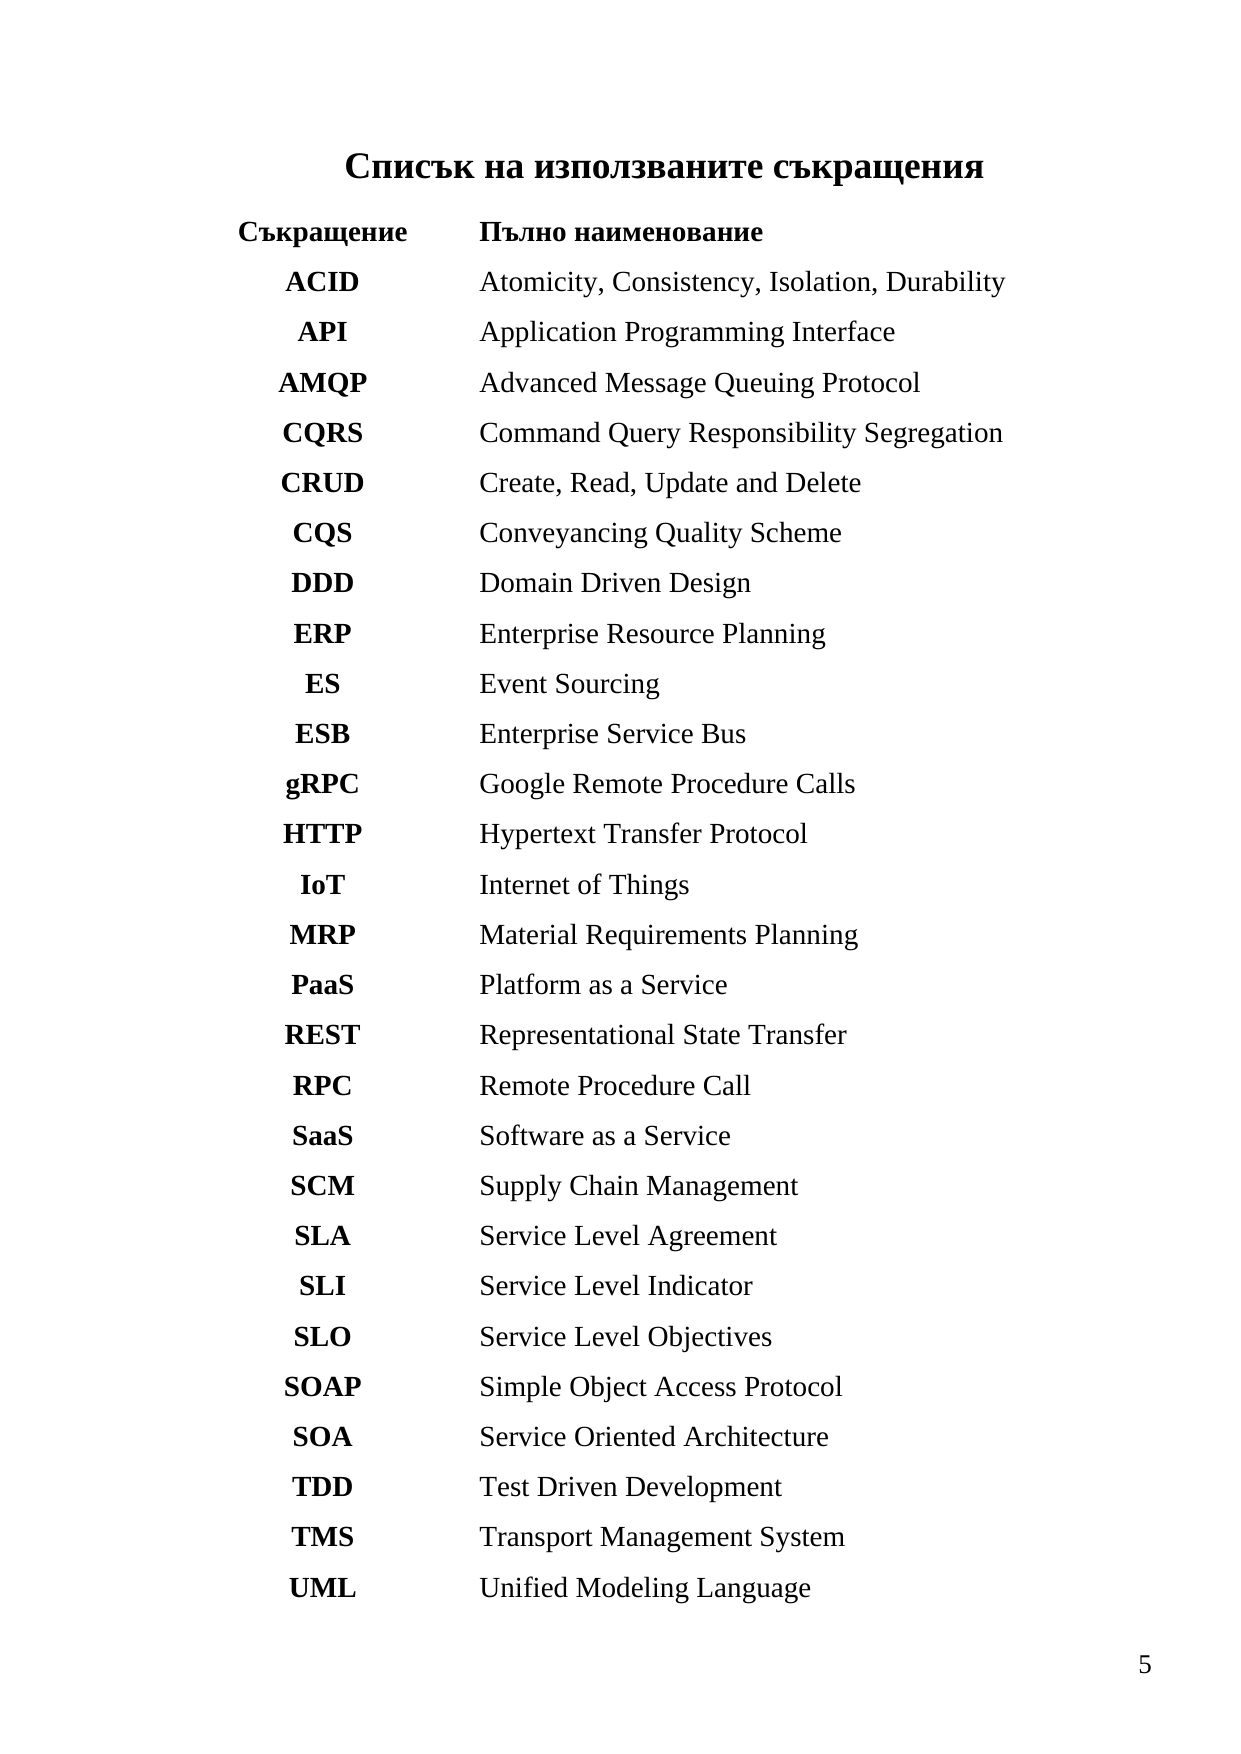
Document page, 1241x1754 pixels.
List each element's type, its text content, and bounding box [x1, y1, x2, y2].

table_cell TDD [177, 1469, 468, 1519]
table_cell Internet of Things [468, 867, 1049, 917]
table_cell Service Level Agreement [468, 1218, 1049, 1268]
table_cell Supply Chain Management [468, 1168, 1049, 1218]
table_cell CQRS [177, 415, 468, 465]
table_cell SLO [177, 1319, 468, 1369]
table_cell SLA [177, 1218, 468, 1268]
table_cell Service Level Objectives [468, 1319, 1049, 1369]
table_cell CQS [177, 515, 468, 566]
table_cell Remote Procedure Call [468, 1068, 1049, 1118]
table_cell SCM [177, 1168, 468, 1218]
table_cell Service Oriented Architecture [468, 1419, 1049, 1469]
table_cell Enterprise Service Bus [468, 716, 1049, 766]
table_cell Event Sourcing [468, 666, 1049, 716]
table_cell RPC [177, 1068, 468, 1118]
table_cell Command Query Responsibility Segregation [468, 415, 1049, 465]
table_cell TMS [177, 1520, 468, 1570]
table_cell Enterprise Resource Planning [468, 616, 1049, 666]
table_cell Atomicity, Consistency, Isolation, Durability [468, 264, 1049, 314]
table_cell AMQP [177, 365, 468, 415]
table_cell Conveyancing Quality Scheme [468, 515, 1049, 566]
table_cell Domain Driven Design [468, 566, 1049, 616]
table_cell Material Requirements Planning [468, 917, 1049, 967]
table_cell MRP [177, 917, 468, 967]
table_cell PaaS [177, 967, 468, 1017]
table_cell UML [177, 1570, 468, 1620]
table_cell ESB [177, 716, 468, 766]
table_header Пълно наименование [468, 214, 1049, 264]
table_cell Platform as a Service [468, 967, 1049, 1017]
table_cell Representational State Transfer [468, 1018, 1049, 1068]
table_cell REST [177, 1018, 468, 1068]
table_cell ES [177, 666, 468, 716]
table_cell Hypertext Transfer Protocol [468, 817, 1049, 867]
table_cell Create, Read, Update and Delete [468, 465, 1049, 515]
table_cell HTTP [177, 817, 468, 867]
table_cell Transport Management System [468, 1520, 1049, 1570]
table_cell Software as a Service [468, 1118, 1049, 1168]
table_cell API [177, 315, 468, 365]
table_cell Service Level Indicator [468, 1269, 1049, 1319]
table_header Съкращение [177, 214, 468, 264]
table_cell Advanced Message Queuing Protocol [468, 365, 1049, 415]
table_cell SOAP [177, 1369, 468, 1419]
table_cell Simple Object Access Protocol [468, 1369, 1049, 1419]
table_cell Test Driven Development [468, 1469, 1049, 1519]
table_cell SLI [177, 1269, 468, 1319]
subtitle Списък на използваните съкращения [177, 143, 1152, 186]
table_cell gRPC [177, 766, 468, 817]
table_cell SaaS [177, 1118, 468, 1168]
table_cell Unified Modeling Language [468, 1570, 1049, 1620]
table_cell ACID [177, 264, 468, 314]
table_cell CRUD [177, 465, 468, 515]
table_cell IoT [177, 867, 468, 917]
table_cell DDD [177, 566, 468, 616]
table_cell Google Remote Procedure Calls [468, 766, 1049, 817]
table_cell ERP [177, 616, 468, 666]
table_cell Application Programming Interface [468, 315, 1049, 365]
table_cell SOA [177, 1419, 468, 1469]
